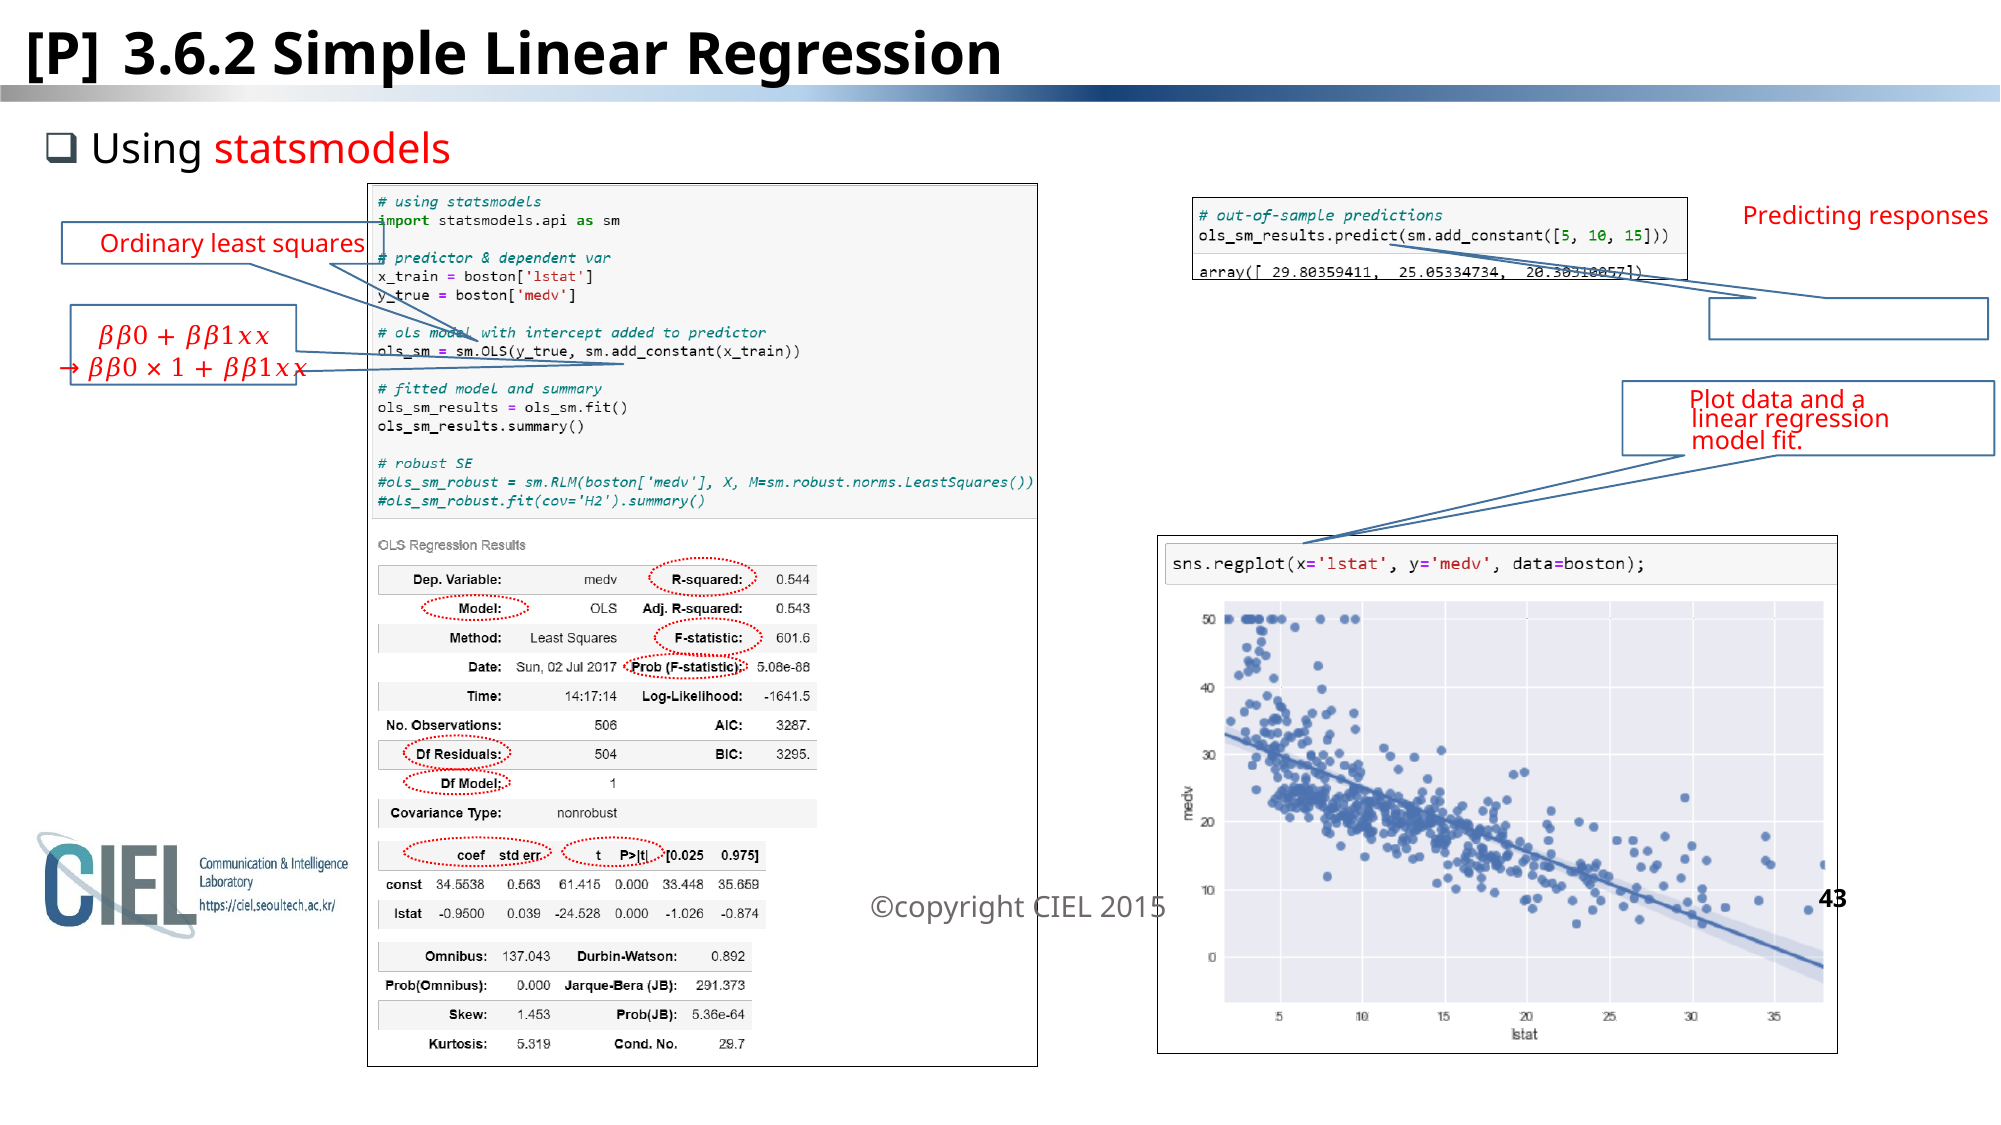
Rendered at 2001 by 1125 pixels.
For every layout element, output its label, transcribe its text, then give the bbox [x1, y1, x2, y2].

picture [1193, 198, 1687, 279]
text Plot data and a linear regression model fit. [1689, 391, 1937, 457]
picture [1558, 267, 1654, 279]
picture [368, 224, 382, 262]
subtitle Using statsmodels [43, 118, 2000, 175]
picture [368, 356, 570, 368]
picture [0, 85, 2000, 102]
subtitle 3.6.2 Simple Linear Regression [25, 0, 2000, 93]
picture [32, 822, 356, 941]
picture [368, 184, 1037, 1066]
text ©copyright CIEL 2015 43 [870, 880, 2000, 926]
picture [1158, 926, 1837, 1053]
picture [1158, 536, 1837, 880]
picture [368, 286, 456, 332]
